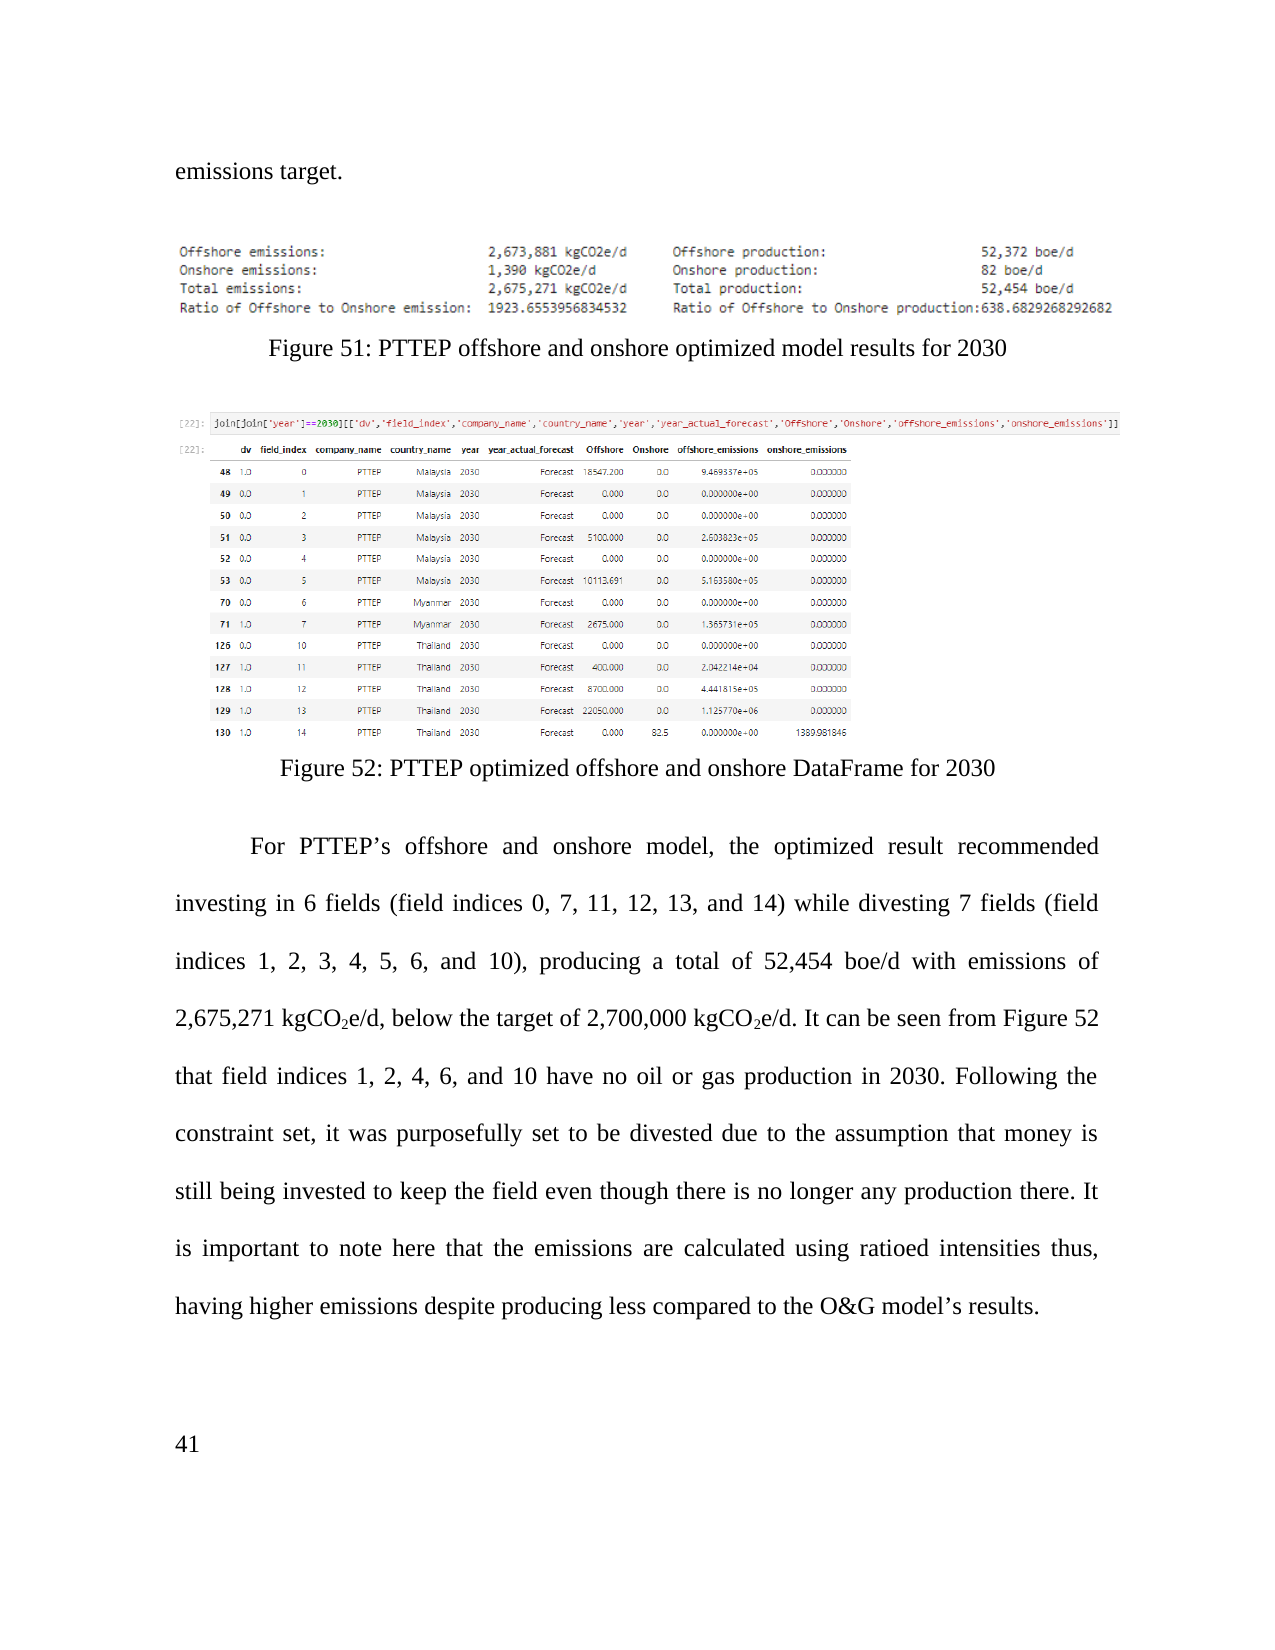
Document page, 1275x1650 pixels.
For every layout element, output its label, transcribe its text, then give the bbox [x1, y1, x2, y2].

picture [175, 411, 1120, 739]
text Figure 52: PTTEP optimized offshore and onshore DataFrame for 2030 [175, 753, 1100, 781]
text For PTTEP’s offshore and onshore model, the optimized result recommended investing in 6 fields (field indices 0, 7, 11, 12, 13, and 14) while divesting 7 fields (field indices 1, 2, 3, 4, 5, 6, and 10), producing a total of 52,454 boe/d with emissions of 2,675,271 kgCO2e/d, below the target of 2,700,000 kgCO2e/d. It can be seen from Figure 52 that field indices 1, 2, 4, 6, and 10 have no oil or gas production in 2030. Following the constraint set, it was purposefully set to be divested due to the assumption that money is still being invested to keep the field even though there is no longer any production there. It is important to note here that the emissions are calculated using ratioed intensities thus, having higher emissions despite producing less compared to the O&G model’s results. [175, 831, 1100, 1320]
picture [175, 242, 1120, 320]
text Figure 51: PTTEP offshore and onshore optimized model results for 2030 [175, 333, 1100, 362]
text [175, 156, 1100, 185]
